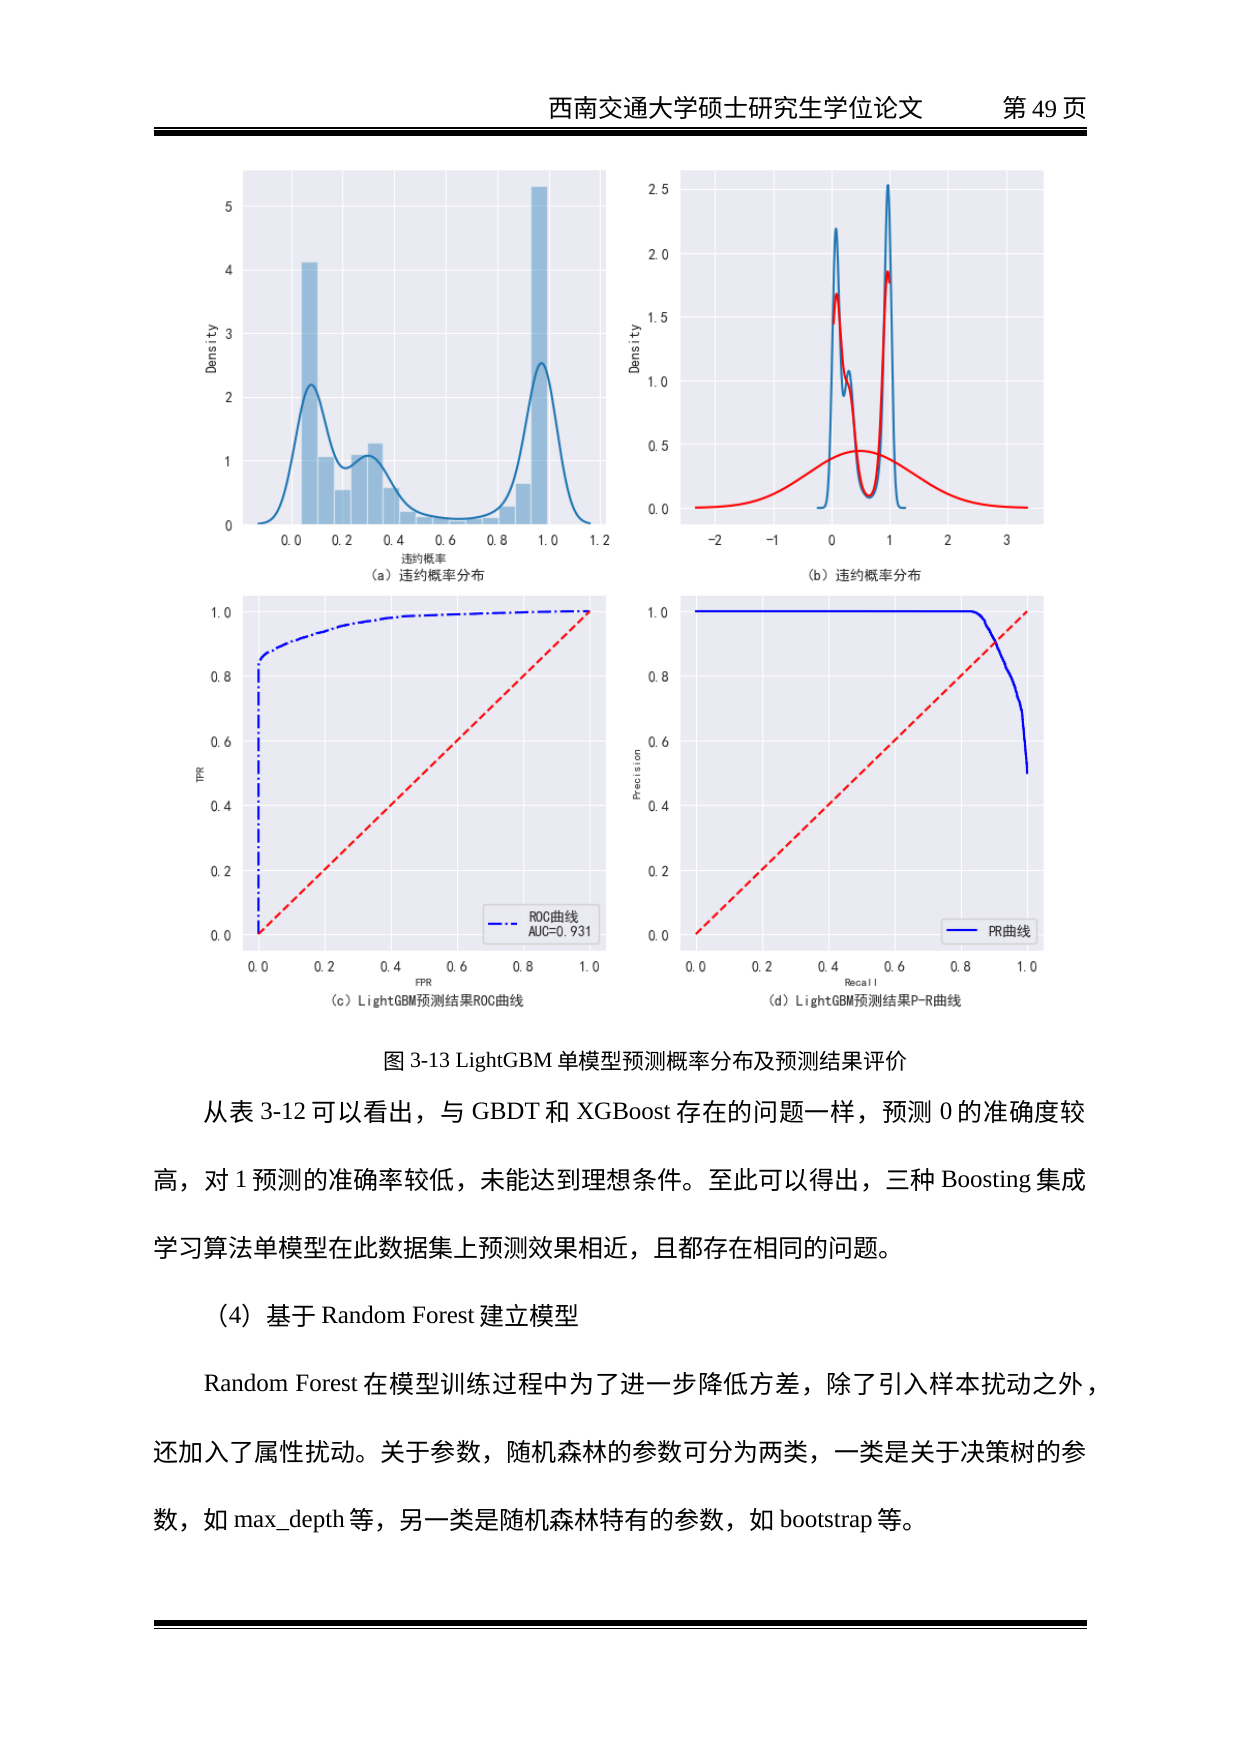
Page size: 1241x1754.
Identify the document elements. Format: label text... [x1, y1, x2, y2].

text 图3-13 LightGBM单模型预测概率分布及预测结果评价 [203, 1043, 1087, 1077]
text （4）基于Random Forest建立模型 [203, 1281, 1087, 1348]
text 从表3-12可以看出，与GBDT和XGBoost存在的问题一样，预测0的准确度较高，对1预测的准确率较低，未能达到理想条件。至此可以得出，三种Boosting集成学习算法单模型在此数据集上预测效果相近，且都存在相同的问题。 [153, 1077, 1087, 1281]
picture [186, 160, 1054, 1018]
text Random Forest在模型训练过程中为了进一步降低方差，除了引入样本扰动之外，还加入了属性扰动。关于参数，随机森林的参数可分为两类，一类是关于决策树的参数，如max_depth等，另一类是随机森林特有的参数，如bootstrap等。 [153, 1348, 1087, 1552]
